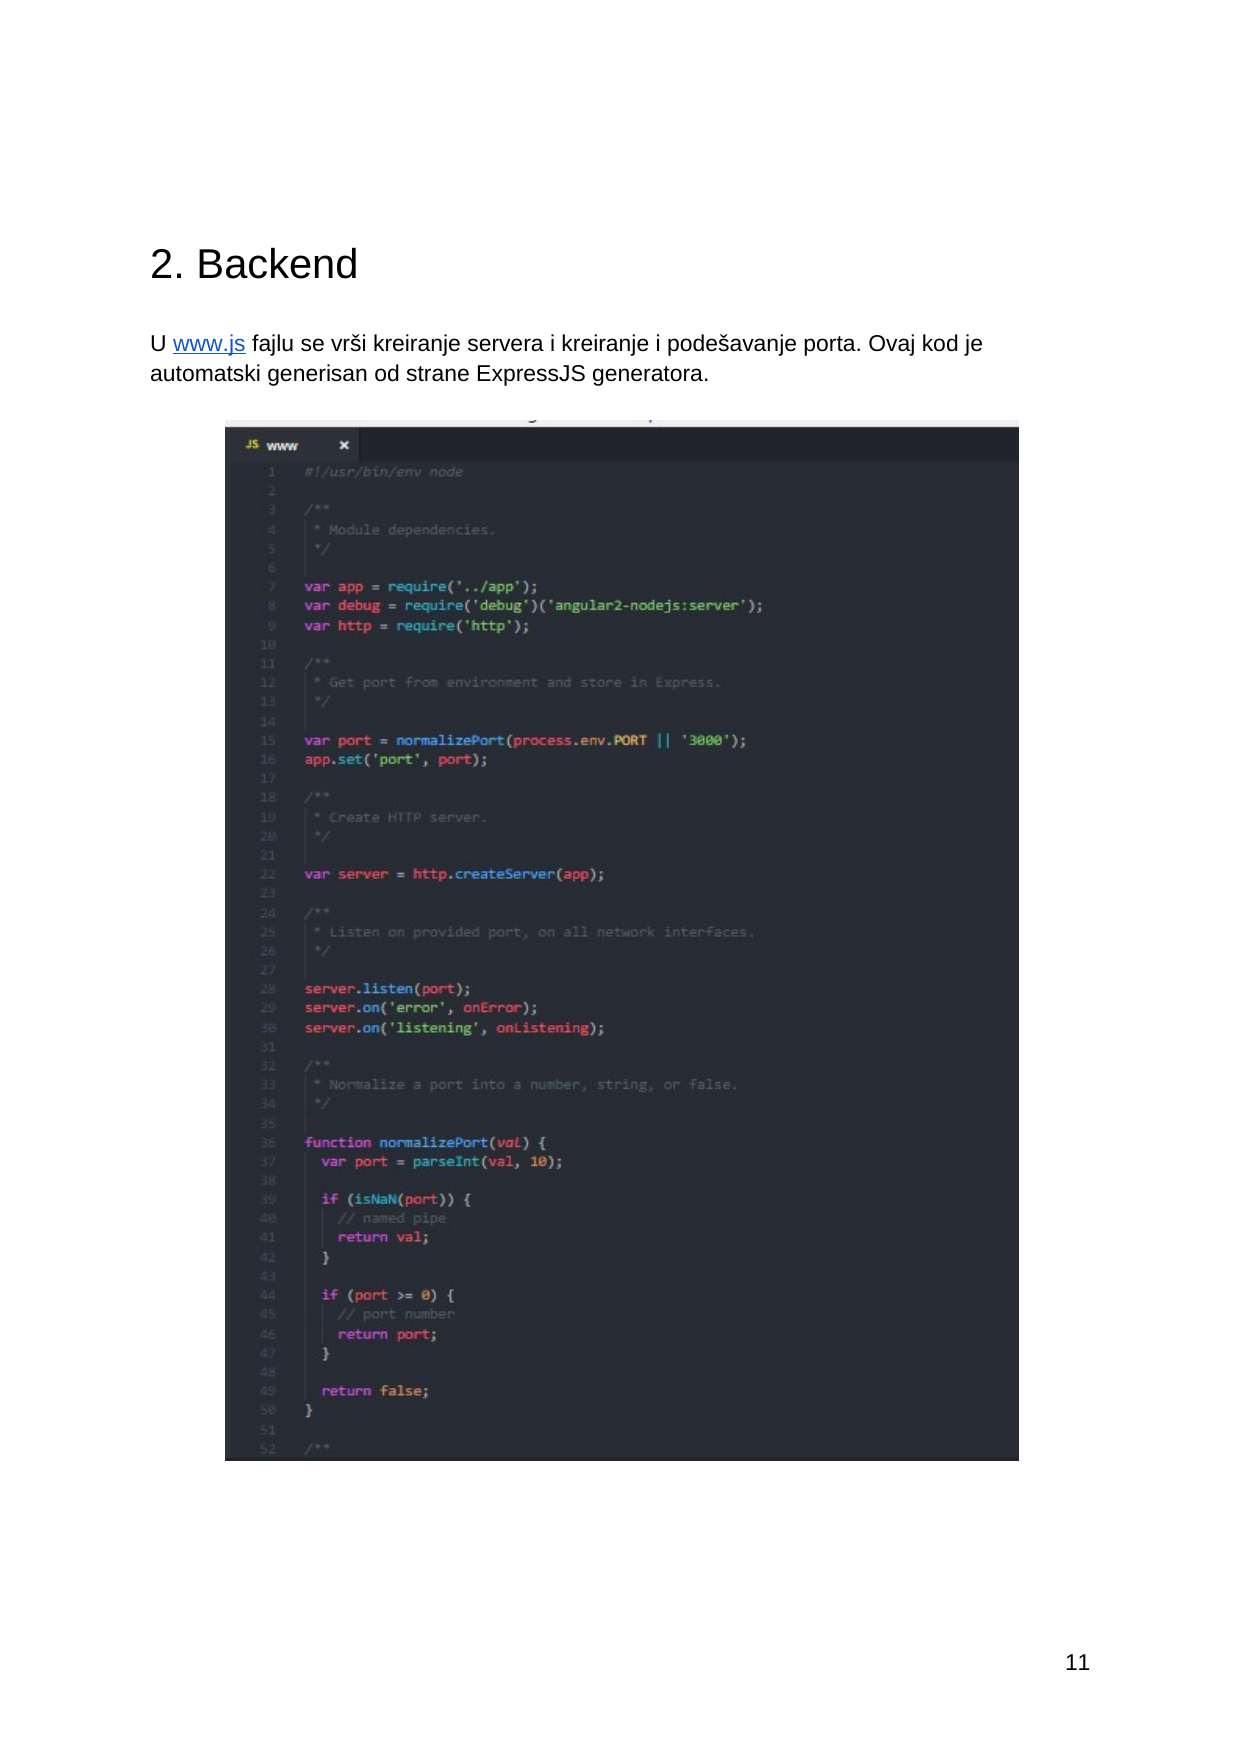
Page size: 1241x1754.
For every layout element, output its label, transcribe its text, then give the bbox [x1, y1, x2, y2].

text U www.js fajlu se vrši kreiranje servera i kreiranje i podešavanje porta. Ovaj kod je automatski generisan od strane ExpressJS generatora. [150, 330, 1090, 387]
picture [225, 420, 1019, 1461]
subtitle 2. Backend [150, 239, 1090, 287]
